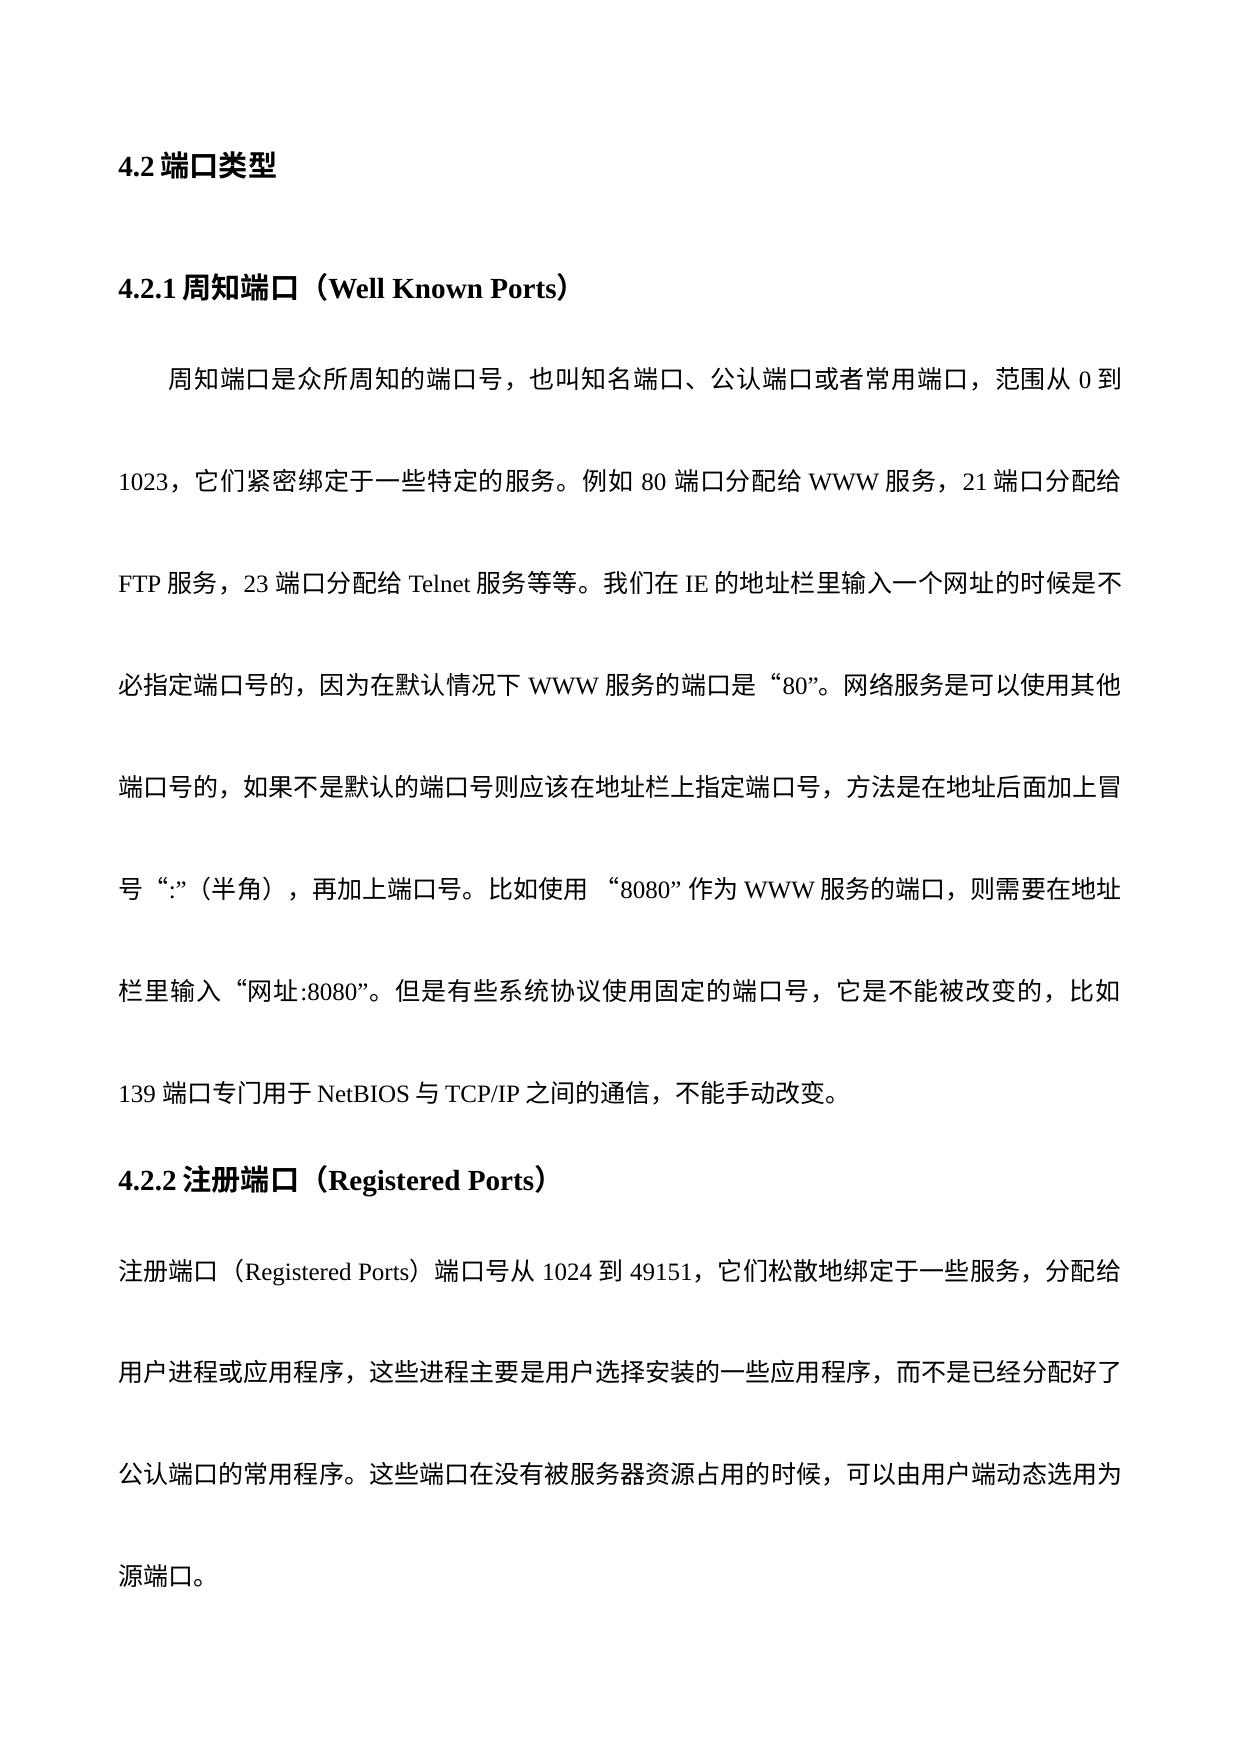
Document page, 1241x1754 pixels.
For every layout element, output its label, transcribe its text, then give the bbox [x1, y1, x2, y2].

subtitle 4.2端口类型 [118, 130, 1122, 198]
text 周知端口是众所周知的端口号，也叫知名端口、公认端口或者常用端口，范围从0到1023，它们紧密绑定于一些特定的服务。例如 80 端口分配给WWW服务，21端口分配给FTP服务，23 端口分配给Telnet服务等等。我们在IE的地址栏里输入一个网址的时候是不必指定端口号的，因为在默认情况下WWW 服务的端口是“80”。网络服务是可以使用其他端口号的，如果不是默认的端口号则应该在地址栏上指定端口号，方法是在地址后面加上冒号“:”（半角），再加上端口号。比如使用 “8080” 作为 WWW服务的端口，则需要在地址栏里输入“网址:8080”。但是有些系统协议使用固定的端口号，它是不能被改变的，比如 139 端口专门用于NetBIOS与TCP/IP之间的通信，不能手动改变。 [118, 344, 1122, 1125]
subtitle 4.2.1周知端口（Well Known Ports） [118, 252, 1122, 320]
text 注册端口（Registered Ports）端口号从 1024 到 49151，它们松散地绑定于一些服务，分配给用户进程或应用程序，这些进程主要是用户选择安装的一些应用程序，而不是已经分配好了公认端口的常用程序。这些端口在没有被服务器资源占用的时候，可以由用户端动态选用为源端口。 [118, 1235, 1122, 1609]
subtitle 4.2.2注册端口（Registered Ports） [118, 1143, 1122, 1211]
